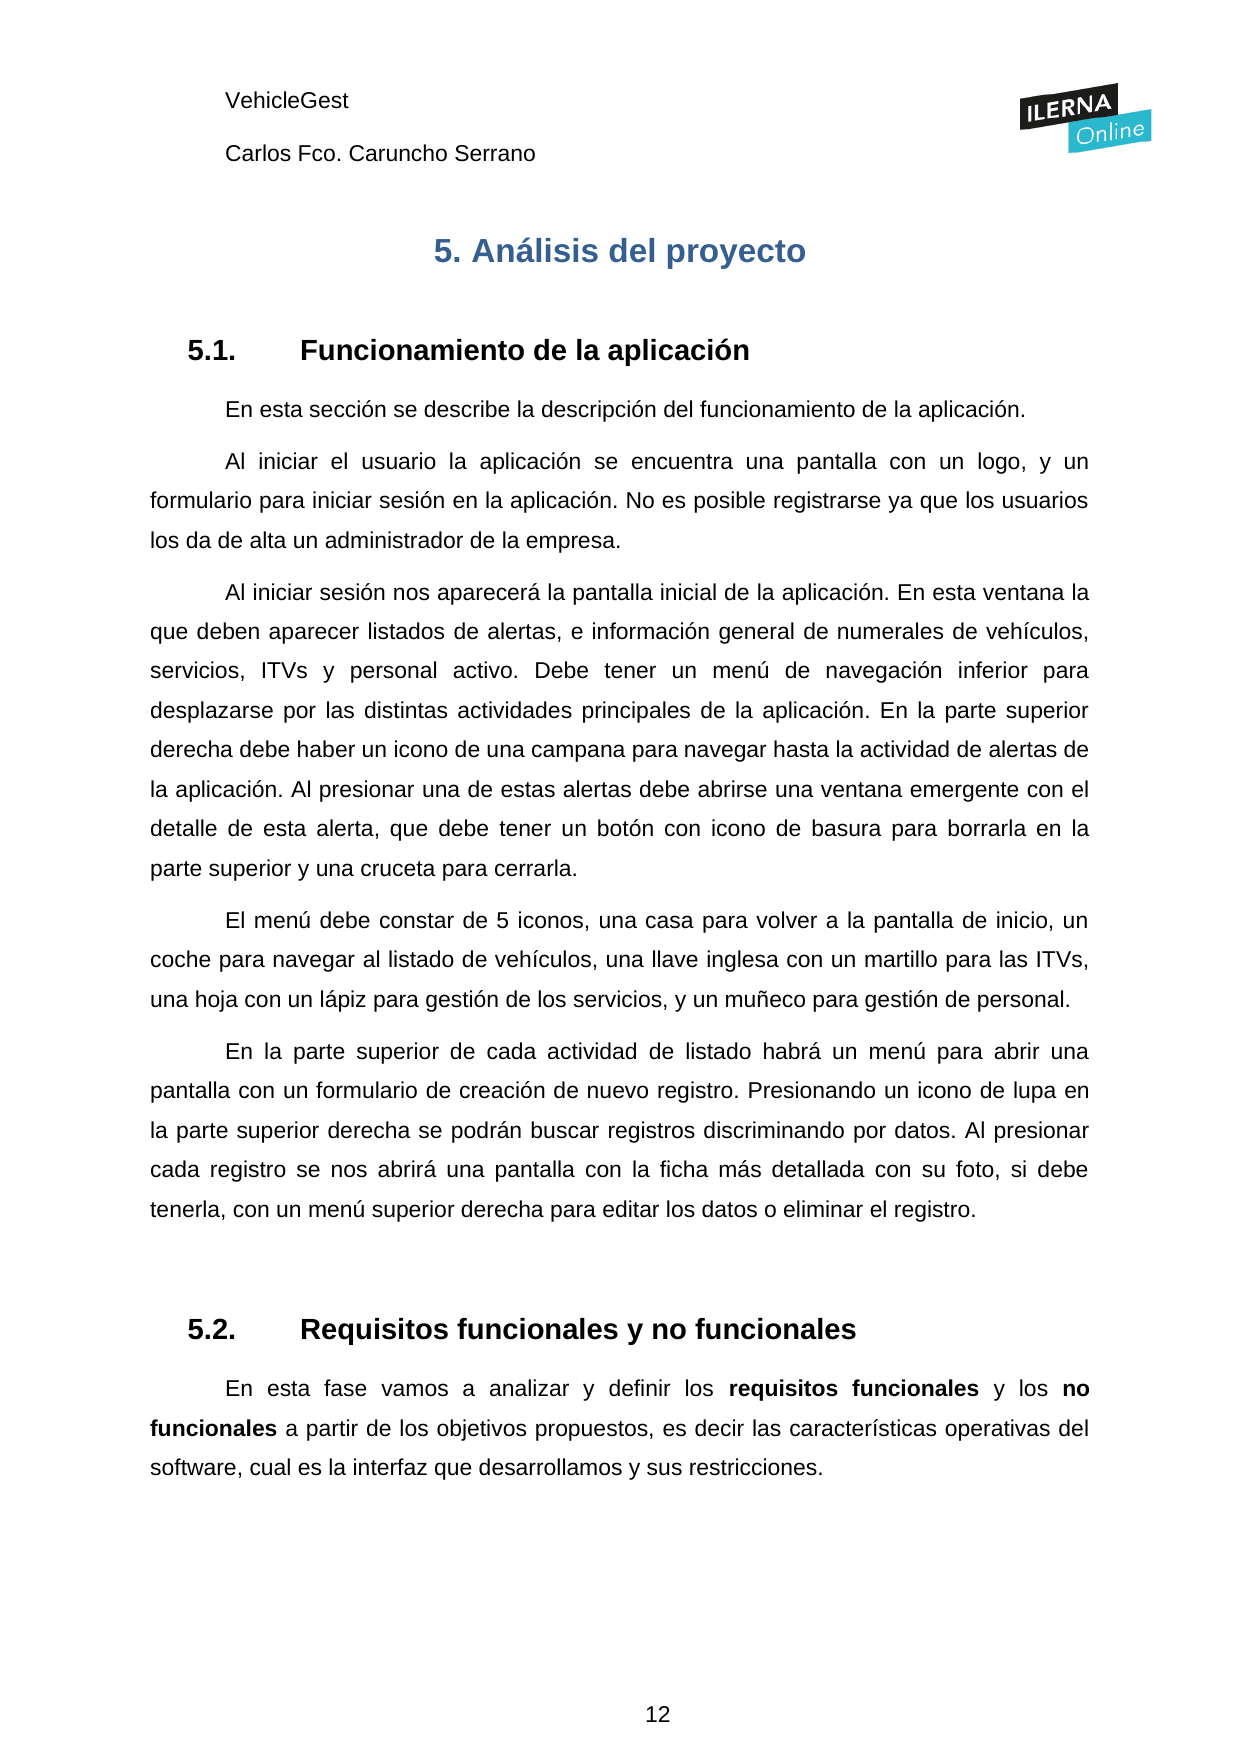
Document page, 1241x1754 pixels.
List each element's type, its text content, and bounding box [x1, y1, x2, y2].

subtitle Análisis del proyecto [150, 231, 1090, 269]
picture [1020, 83, 1152, 153]
text En la parte superior de cada actividad de listado habrá un menú para abrir una pantalla con un formulario de creación de nuevo registro. Presionando un icono de lupa en la parte superior derecha se podrán buscar registros discriminando por datos. Al presionar cada registro se nos abrirá una pantalla con la ficha más detallada con su foto, si debe tenerla, con un menú superior derecha para editar los datos o eliminar el registro. [150, 1038, 1090, 1222]
text En esta sección se describe la descripción del funcionamiento de la aplicación. [150, 396, 1090, 422]
text En esta fase vamos a analizar y definir los requisitos funcionales y los no funcionales a partir de los objetivos propuestos, es decir las características operativas del software, cual es la interfaz que desarrollamos y sus restricciones. [150, 1375, 1090, 1480]
text El menú debe constar de 5 iconos, una casa para volver a la pantalla de inicio, un coche para navegar al listado de vehículos, una llave inglesa con un martillo para las ITVs, una hoja con un lápiz para gestión de los servicios, y un muñeco para gestión de personal. [150, 907, 1090, 1012]
subtitle Funcionamiento de la aplicación [187, 333, 1090, 366]
text Al iniciar el usuario la aplicación se encuentra una pantalla con un logo, y un formulario para iniciar sesión en la aplicación. No es posible registrarse ya que los usuarios los da de alta un administrador de la empresa. [150, 448, 1090, 553]
text Al iniciar sesión nos aparecerá la pantalla inicial de la aplicación. En esta ventana la que deben aparecer listados de alertas, e información general de numerales de vehículos, servicios, ITVs y personal activo. Debe tener un menú de navegación inferior para desplazarse por las distintas actividades principales de la aplicación. En la parte superior derecha debe haber un icono de una campana para navegar hasta la actividad de alertas de la aplicación. Al presionar una de estas alertas debe abrirse una ventana emergente con el detalle de esta alerta, que debe tener un botón con icono de basura para borrarla en la parte superior y una cruceta para cerrarla. [150, 578, 1090, 881]
subtitle Requisitos funcionales y no funcionales [187, 1312, 1090, 1346]
